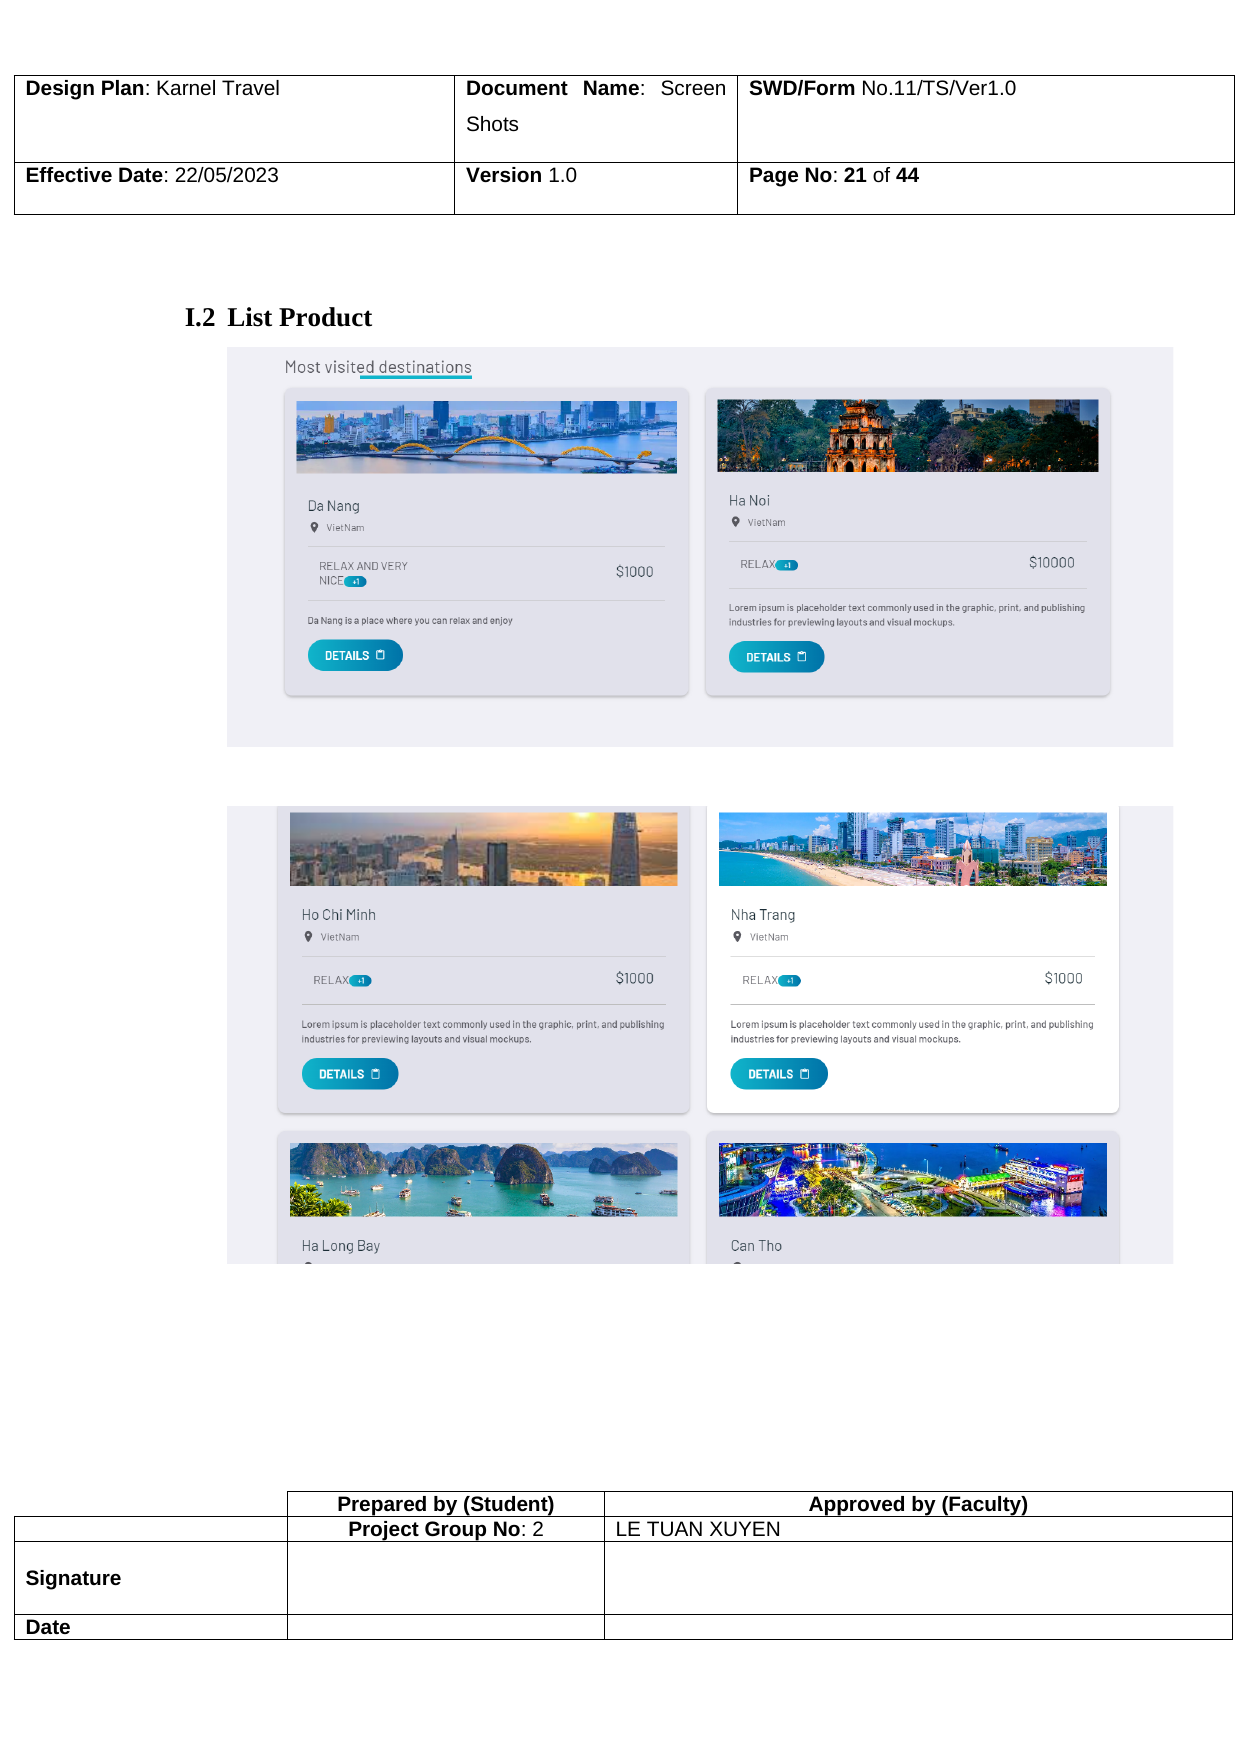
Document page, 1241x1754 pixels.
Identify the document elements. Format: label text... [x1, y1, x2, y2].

picture [227, 347, 1174, 747]
picture [227, 806, 1174, 1264]
list List Product [184, 301, 1093, 332]
